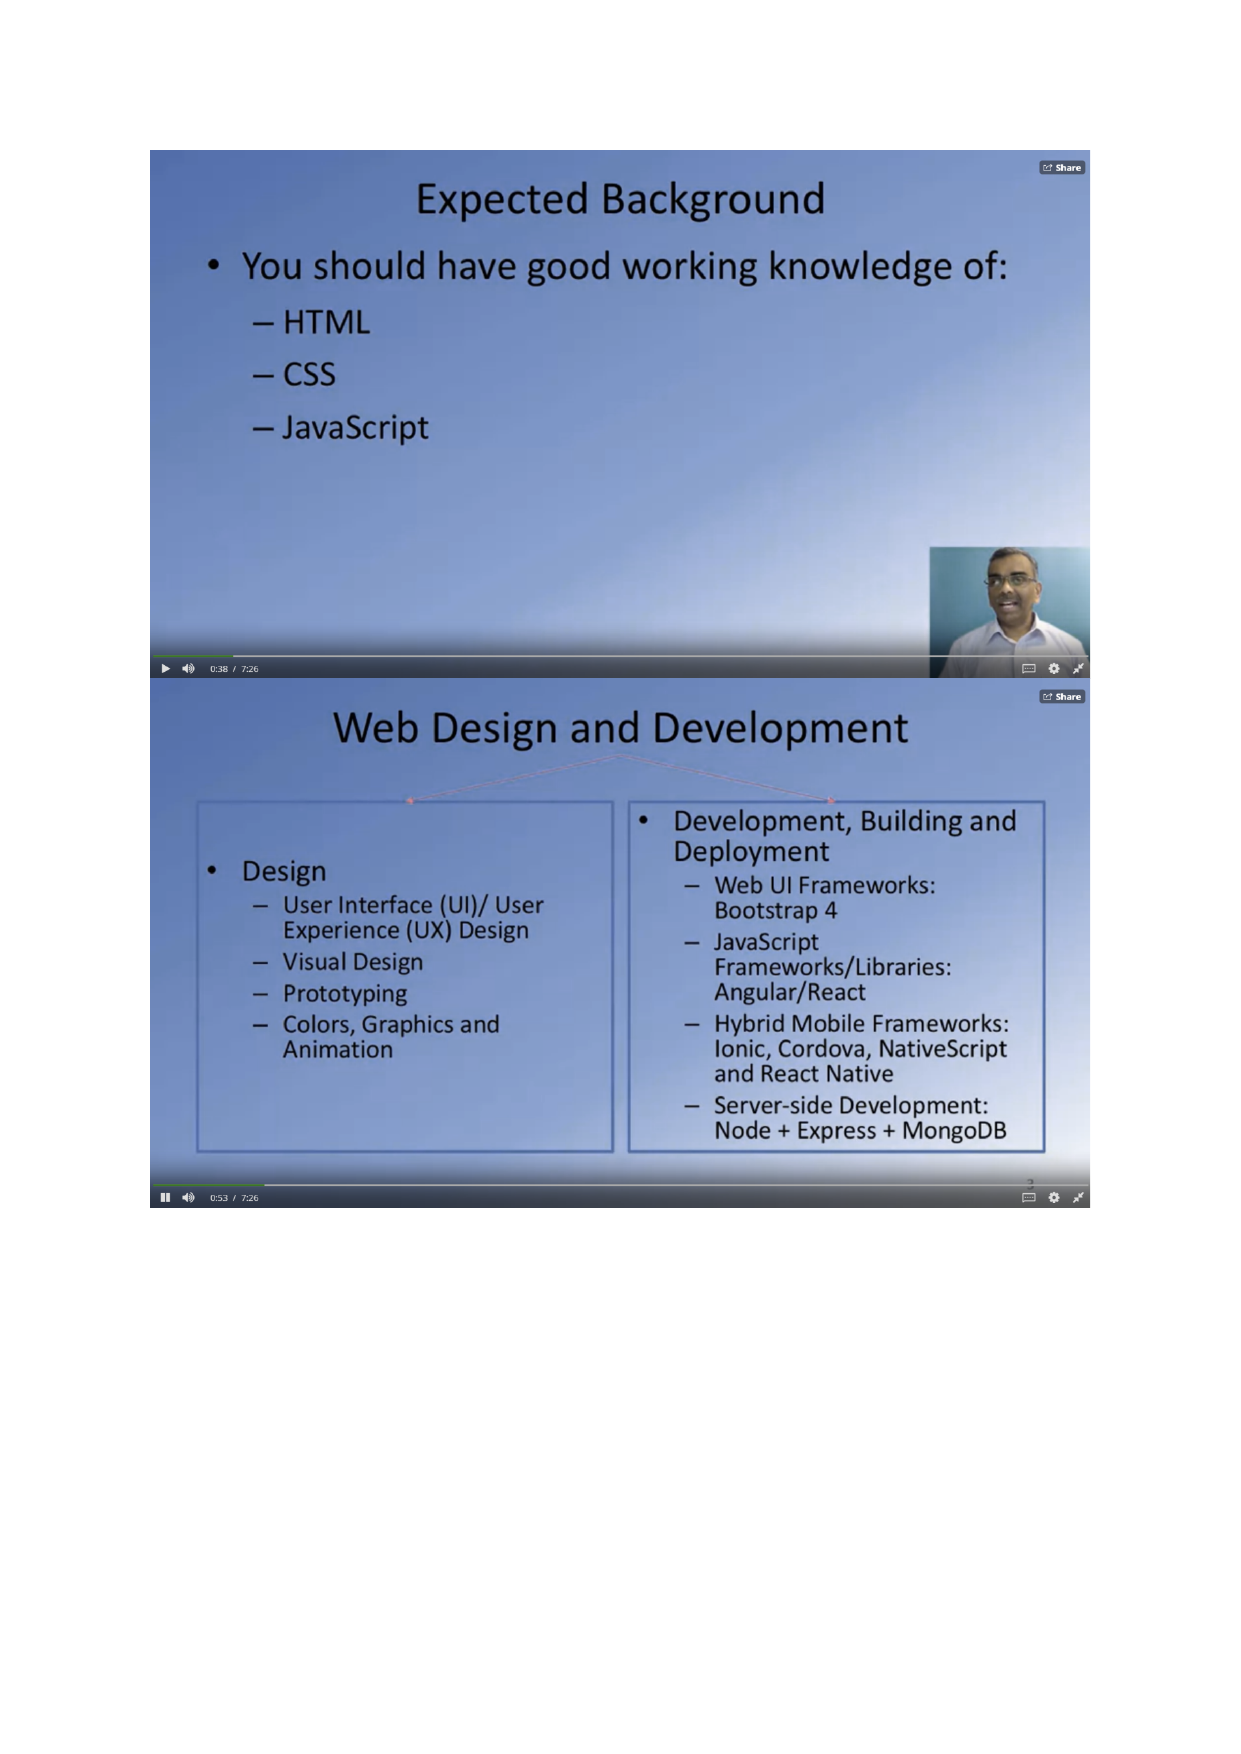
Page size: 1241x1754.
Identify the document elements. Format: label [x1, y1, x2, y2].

picture [150, 150, 1091, 1208]
